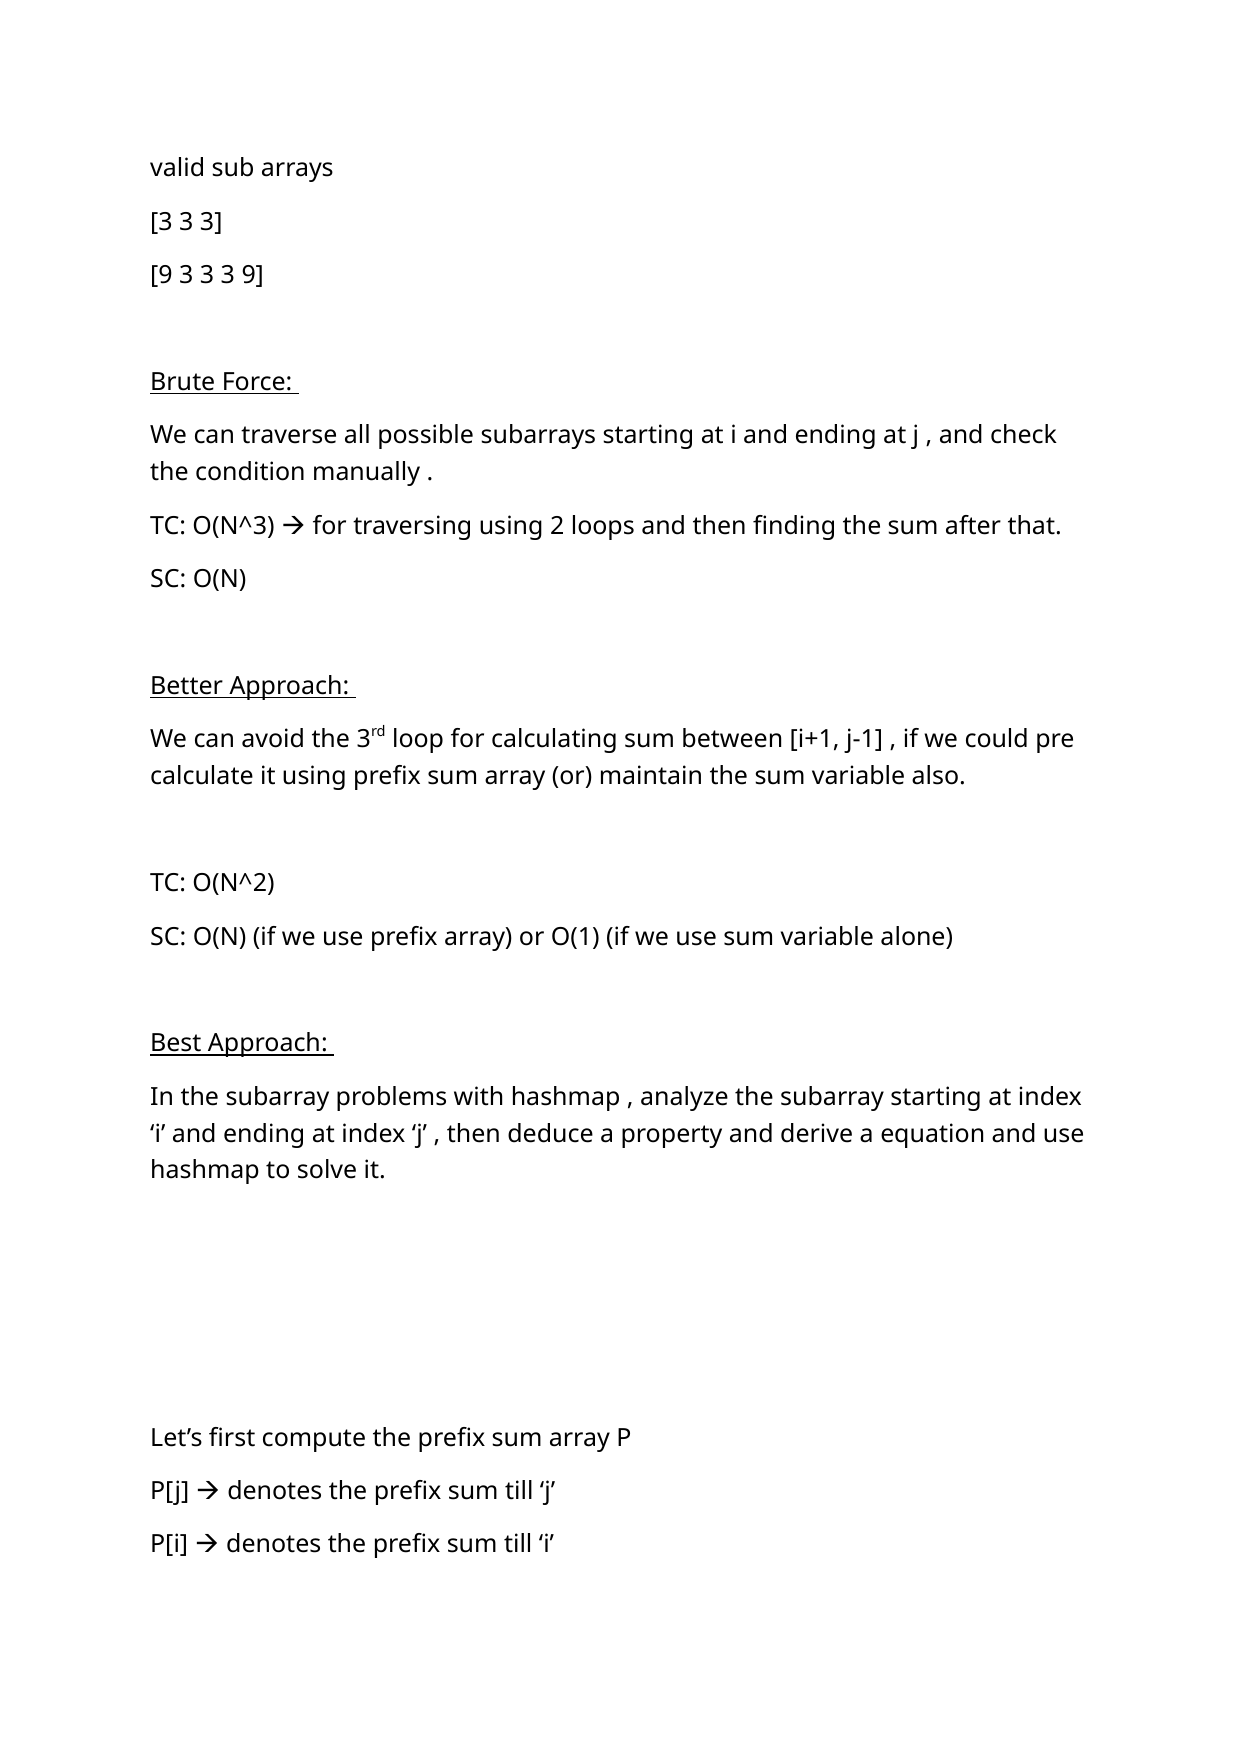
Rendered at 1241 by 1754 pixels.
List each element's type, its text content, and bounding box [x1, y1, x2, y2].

text [9 3 3 3 9] [150, 257, 1090, 291]
text P[j] denotes the prefix sum till ‘j’ [150, 1473, 1090, 1507]
text TC: O(N^3) for traversing using 2 loops and then finding the sum after that. [150, 507, 1090, 541]
text Brute Force: [150, 364, 1090, 398]
text [3 3 3] [150, 203, 1090, 237]
text Best Approach: [150, 1025, 1090, 1059]
text We can traverse all possible subarrays starting at i and ending at j , and check the condition manually . [150, 417, 1090, 488]
text TC: O(N^2) [150, 865, 1090, 899]
text Better Approach: [150, 668, 1090, 702]
text We can avoid the 3rd loop for calculating sum between [i+1, j-1] , if we could pre calculate it using prefix sum array (or) maintain the sum variable also. [150, 721, 1090, 792]
text valid sub arrays [150, 150, 1090, 184]
text Let’s first compute the prefix sum array P [150, 1419, 1090, 1453]
text SC: O(N) (if we use prefix array) or O(1) (if we use sum variable alone) [150, 918, 1090, 952]
text In the subarray problems with hashmap , analyze the subarray starting at index ‘i’ and ending at index ‘j’ , then deduce a property and derive a equation and use hashmap to solve it. [150, 1078, 1090, 1186]
text P[i] denotes the prefix sum till ‘i’ [150, 1526, 1090, 1560]
text SC: O(N) [150, 561, 1090, 595]
